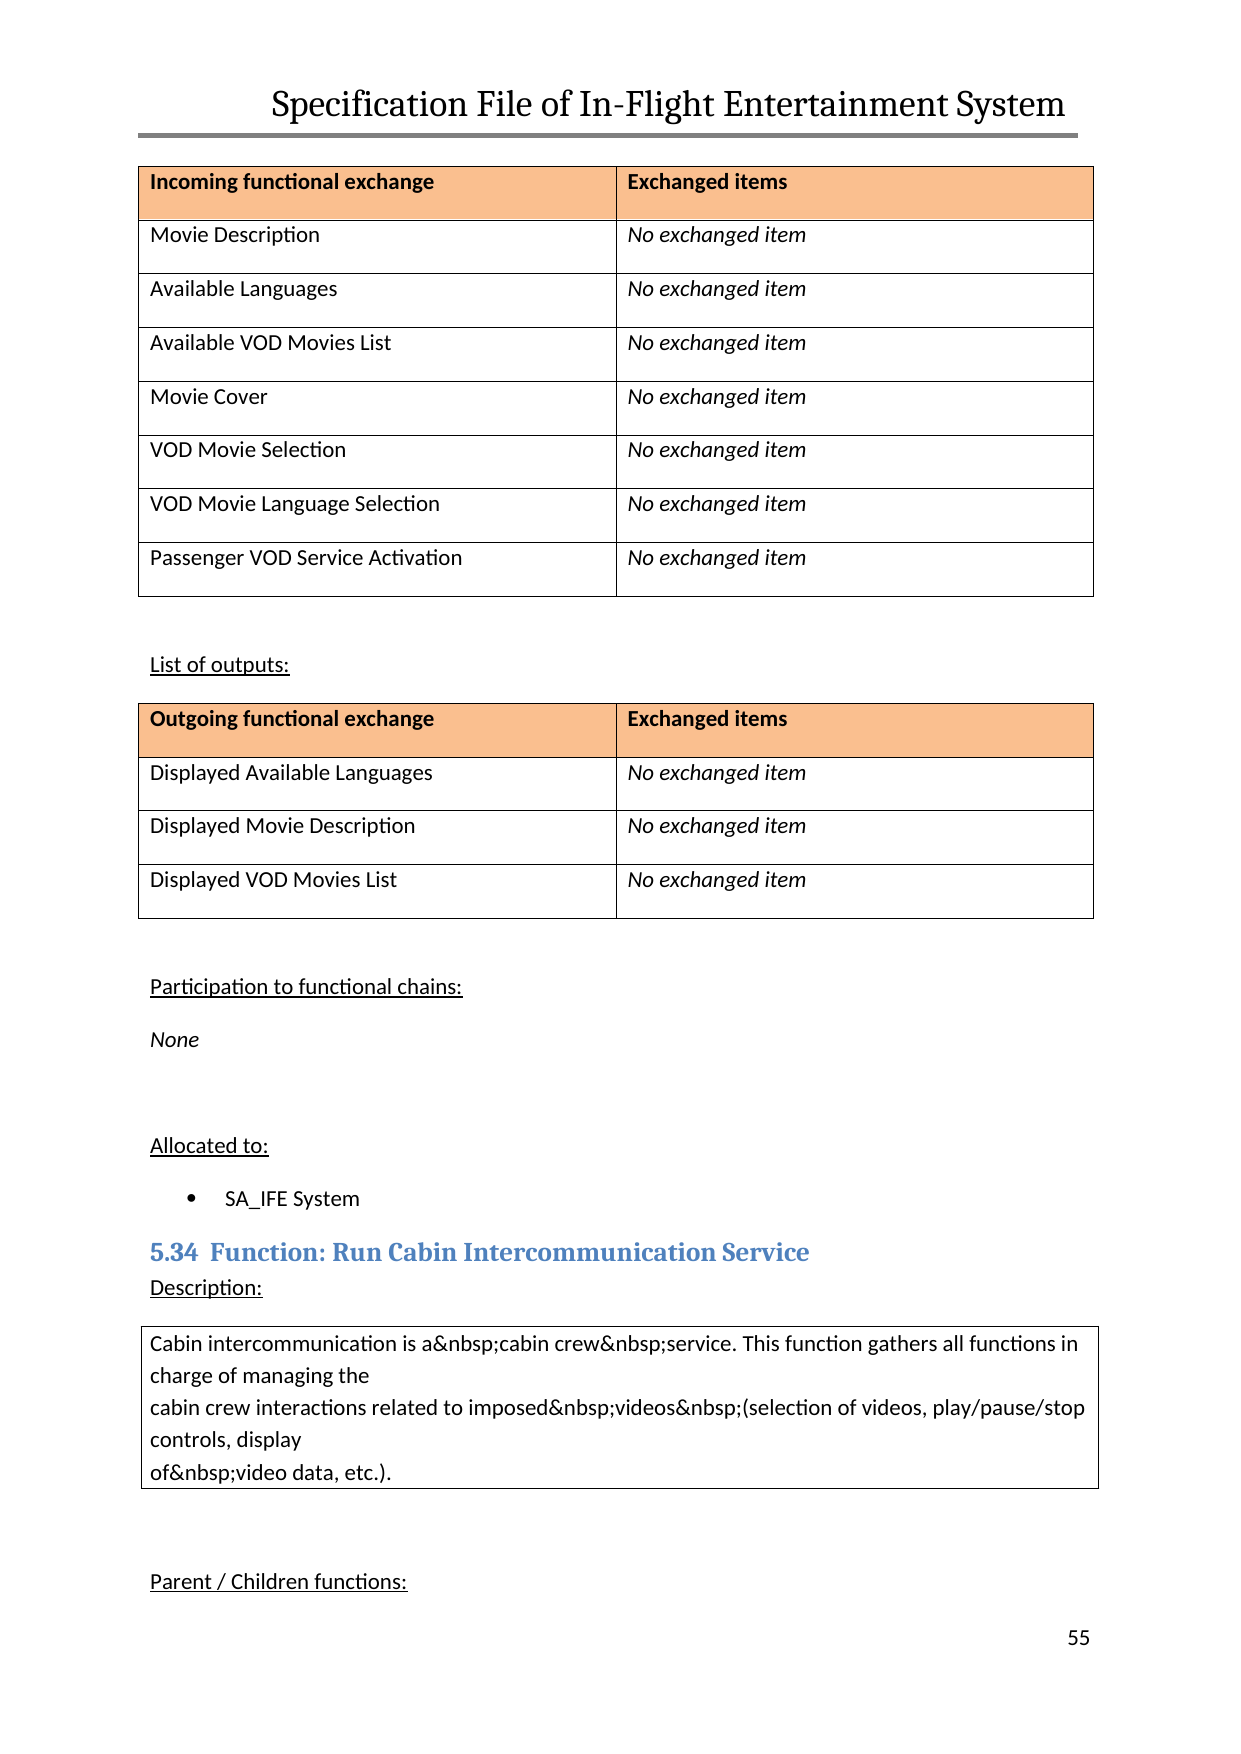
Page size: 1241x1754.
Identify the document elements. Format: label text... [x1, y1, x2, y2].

table_header No exchanged item [617, 489, 1093, 542]
table_header No exchanged item [617, 221, 1093, 273]
table_header Displayed VOD Movies List [139, 865, 616, 918]
table_header Outgoing functional exchange [139, 704, 616, 757]
text List of outputs: [150, 650, 1090, 678]
table_header VOD Movie Selection [139, 436, 616, 488]
table_header Displayed Movie Description [139, 811, 616, 864]
table_header No exchanged item [617, 436, 1093, 488]
table_header Movie Cover [139, 382, 616, 434]
table_header Available Languages [139, 274, 616, 327]
table_header No exchanged item [617, 758, 1093, 810]
table_header Incoming functional exchange [139, 167, 616, 219]
text Participation to functional chains: [150, 972, 1090, 1000]
text None [150, 1025, 1090, 1053]
table_header Exchanged items [617, 704, 1093, 757]
text Allocated to: [150, 1131, 1090, 1159]
list SA_IFE System [187, 1184, 1090, 1212]
table_header VOD Movie Language Selection [139, 489, 616, 542]
text Description: [150, 1273, 1090, 1301]
table_header Movie Description [139, 221, 616, 273]
table_header No exchanged item [617, 328, 1093, 381]
table_header Exchanged items [617, 167, 1093, 219]
subtitle Function: Run Cabin Intercommunication Service [150, 1237, 1090, 1268]
table_header No exchanged item [617, 382, 1093, 434]
table_header Available VOD Movies List [139, 328, 616, 381]
text Cabin intercommunication is a&nbsp;cabin crew&nbsp;service. This function gathers all functions in charge of managing the cabin crew interactions related to imposed&nbsp;videos&nbsp;(selection of videos, play/pause/stop controls, display of&nbsp;video data, etc.). [142, 1327, 1098, 1488]
table_header Passenger VOD Service Activation [139, 543, 616, 596]
table_header Displayed Available Languages [139, 758, 616, 810]
table_header No exchanged item [617, 811, 1093, 864]
table_header No exchanged item [617, 865, 1093, 918]
table_header No exchanged item [617, 543, 1093, 596]
table_header No exchanged item [617, 274, 1093, 327]
text Parent / Children functions: [150, 1567, 1090, 1595]
